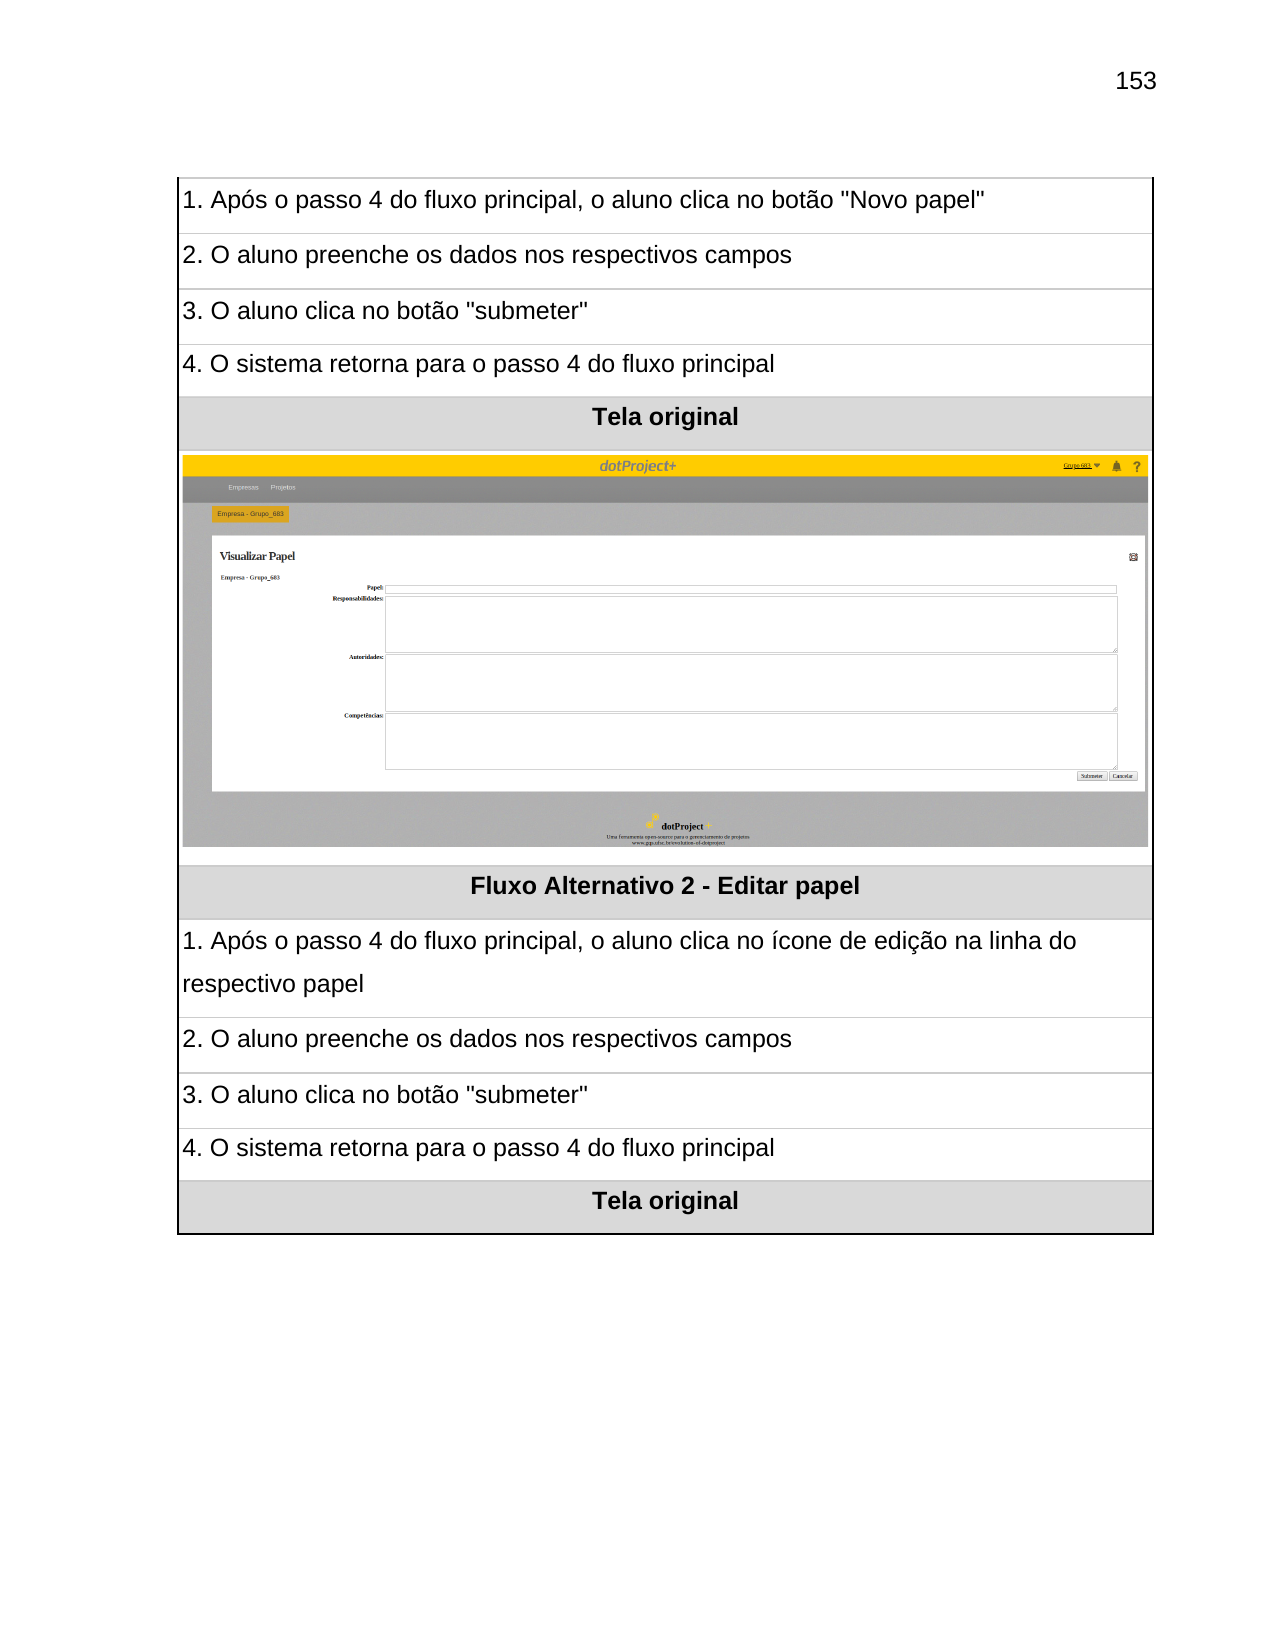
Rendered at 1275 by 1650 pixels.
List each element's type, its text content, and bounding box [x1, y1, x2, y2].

table_cell 4. O sistema retorna para o passo 4 do fluxo principal [179, 1129, 1152, 1180]
table_cell [179, 451, 1152, 865]
table_cell 3. O aluno clica no botão "submeter" [179, 290, 1152, 343]
table_cell 4. O sistema retorna para o passo 4 do fluxo principal [179, 345, 1152, 396]
table_cell 3. O aluno clica no botão "submeter" [179, 1074, 1152, 1127]
table_cell Fluxo Alternativo 2 - Editar papel [179, 867, 1152, 918]
table_cell 2. O aluno preenche os dados nos respectivos campos [179, 234, 1152, 288]
table_cell 1. Após o passo 4 do fluxo principal, o aluno clica no botão "Novo papel" [179, 179, 1152, 233]
table_cell 2. O aluno preenche os dados nos respectivos campos [179, 1018, 1152, 1072]
picture [182, 455, 1149, 847]
table_cell Tela original [179, 398, 1152, 449]
table_cell 1. Após o passo 4 do fluxo principal, o aluno clica no ícone de edição na linha do respectivo papel [179, 920, 1152, 1017]
table_cell Tela original [179, 1182, 1152, 1233]
